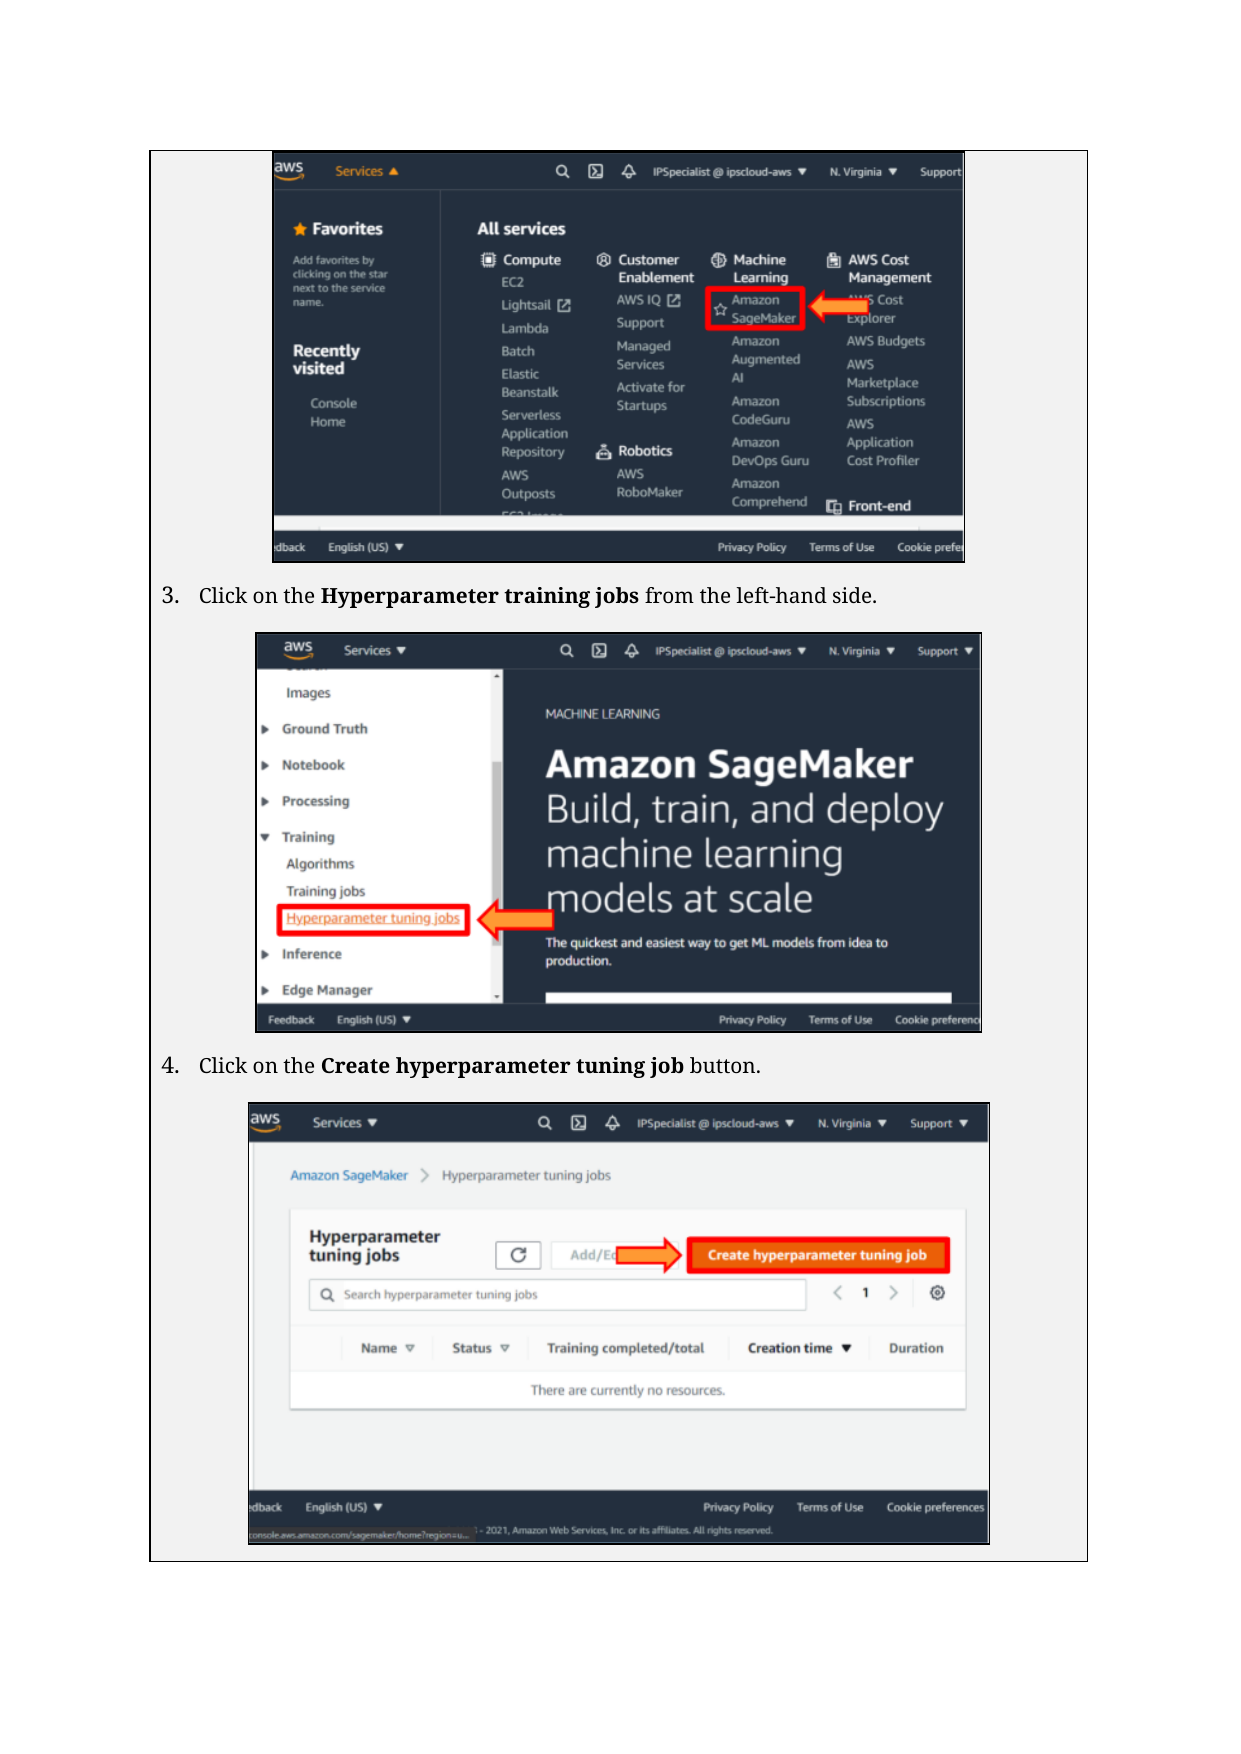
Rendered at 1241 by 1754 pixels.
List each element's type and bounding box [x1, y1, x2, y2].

picture [274, 153, 964, 561]
table_header [151, 151, 1087, 1561]
picture [249, 1104, 989, 1543]
picture [257, 634, 981, 1031]
